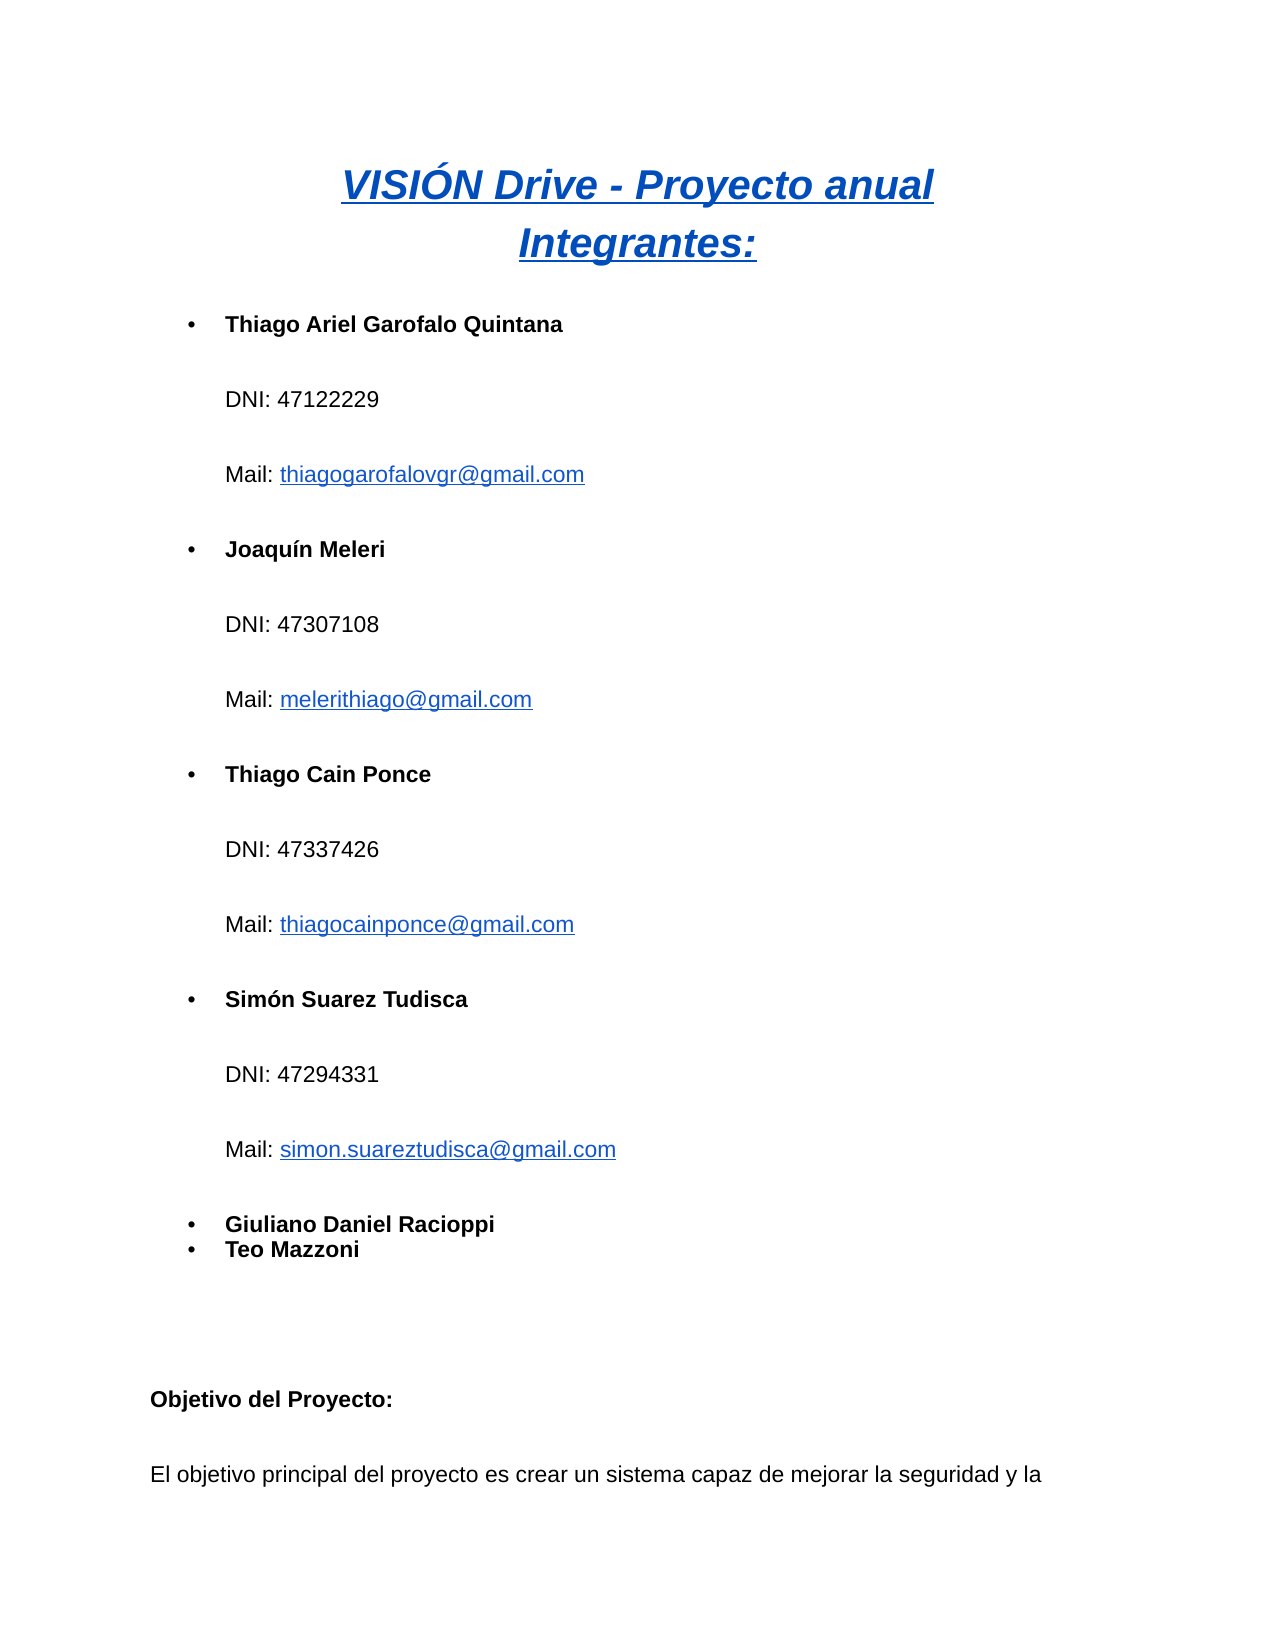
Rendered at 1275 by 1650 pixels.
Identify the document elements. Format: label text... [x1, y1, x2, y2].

text Mail: simon.suareztudisca@gmail.com [225, 1137, 1125, 1162]
list Simón Suarez Tudisca [187, 987, 1125, 1012]
list Thiago Ariel Garofalo Quintana [187, 312, 1125, 337]
text VISIÓN Drive - Proyecto anual [715, 179, 1125, 204]
text DNI: 47294331 [225, 1062, 1125, 1087]
text Objetivo del Proyecto: [150, 1387, 1125, 1412]
text DNI: 47337426 [225, 837, 1125, 862]
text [150, 1462, 1125, 1487]
list Teo Mazzoni [187, 1237, 1125, 1262]
list Joaquín Meleri [187, 537, 1125, 562]
text Integrantes: [150, 237, 607, 262]
text Mail: melerithiago@gmail.com [225, 687, 1125, 712]
text DNI: 47307108 [225, 612, 1125, 637]
text Mail: thiagogarofalovgr@gmail.com [225, 462, 1125, 487]
text Integrantes: [612, 237, 1125, 262]
text VISIÓN Drive - Proyecto anual [150, 179, 711, 204]
list Thiago Cain Ponce [187, 762, 1125, 787]
text DNI: 47122229 [225, 387, 1125, 412]
list Giuliano Daniel Racioppi [187, 1212, 1125, 1237]
text Mail: thiagocainponce@gmail.com [225, 912, 1125, 937]
